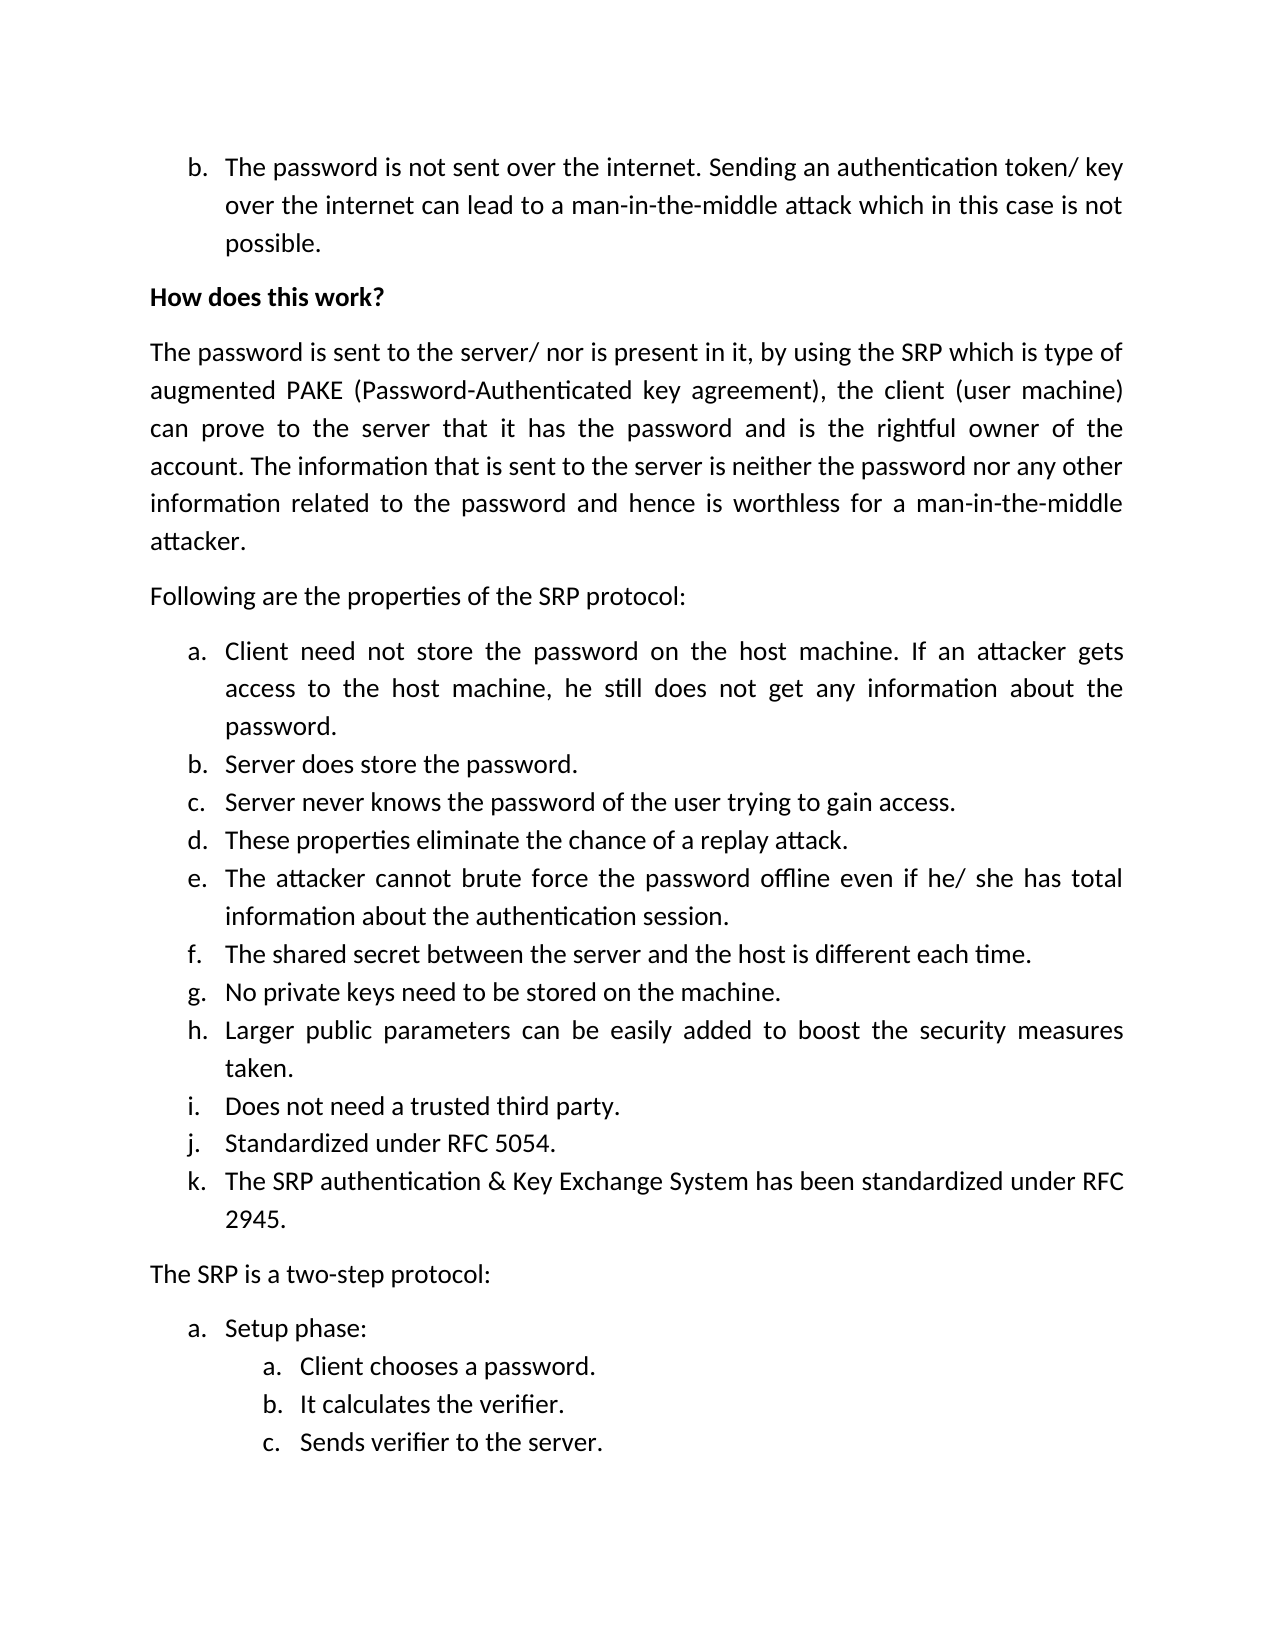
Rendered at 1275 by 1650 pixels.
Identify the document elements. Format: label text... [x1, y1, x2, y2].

list Standardized under RFC 5054. [187, 1127, 1125, 1160]
list Server never knows the password of the user trying to gain access. [187, 785, 1125, 818]
list Client chooses a password. [262, 1349, 1125, 1383]
list The attacker cannot brute force the password offline even if he/ she has total information about the authentication session. [187, 861, 1125, 932]
list Sends verifier to the server. [262, 1425, 1125, 1458]
list Larger public parameters can be easily added to boost the security measures taken. [187, 1013, 1125, 1084]
text The password is sent to the server/ nor is present in it, by using the SRP which is type of augmented PAKE (Password-Authenticated key agreement), the client (user machine) can prove to the server that it has the password and is the rightful owner of the account. The information that is sent to the server is neither the password nor any other information related to the password and hence is worthless for a man-in-the-middle attacker. [150, 335, 1125, 558]
list The SRP authentication & Key Exchange System has been standardized under RFC 2945. [187, 1164, 1125, 1236]
list Setup phase: [187, 1312, 1125, 1345]
text Following are the properties of the SRP protocol: [150, 579, 1125, 612]
list Client need not store the password on the host machine. If an attacker gets access to the host machine, he still does not get any information about the password. [187, 634, 1125, 743]
list The password is not sent over the internet. Sending an authentication token/ key over the internet can lead to a man-in-the-middle attack which in this case is not possible. [187, 150, 1125, 259]
list Does not need a trusted third party. [187, 1089, 1125, 1122]
list Server does store the password. [187, 747, 1125, 781]
list It calculates the verifier. [262, 1387, 1125, 1421]
list These properties eliminate the chance of a replay attack. [187, 823, 1125, 856]
text How does this work? [150, 280, 1125, 313]
list The shared secret between the server and the host is different each time. [187, 937, 1125, 970]
list No private keys need to be stored on the machine. [187, 975, 1125, 1008]
text The SRP is a two-step protocol: [150, 1257, 1125, 1290]
